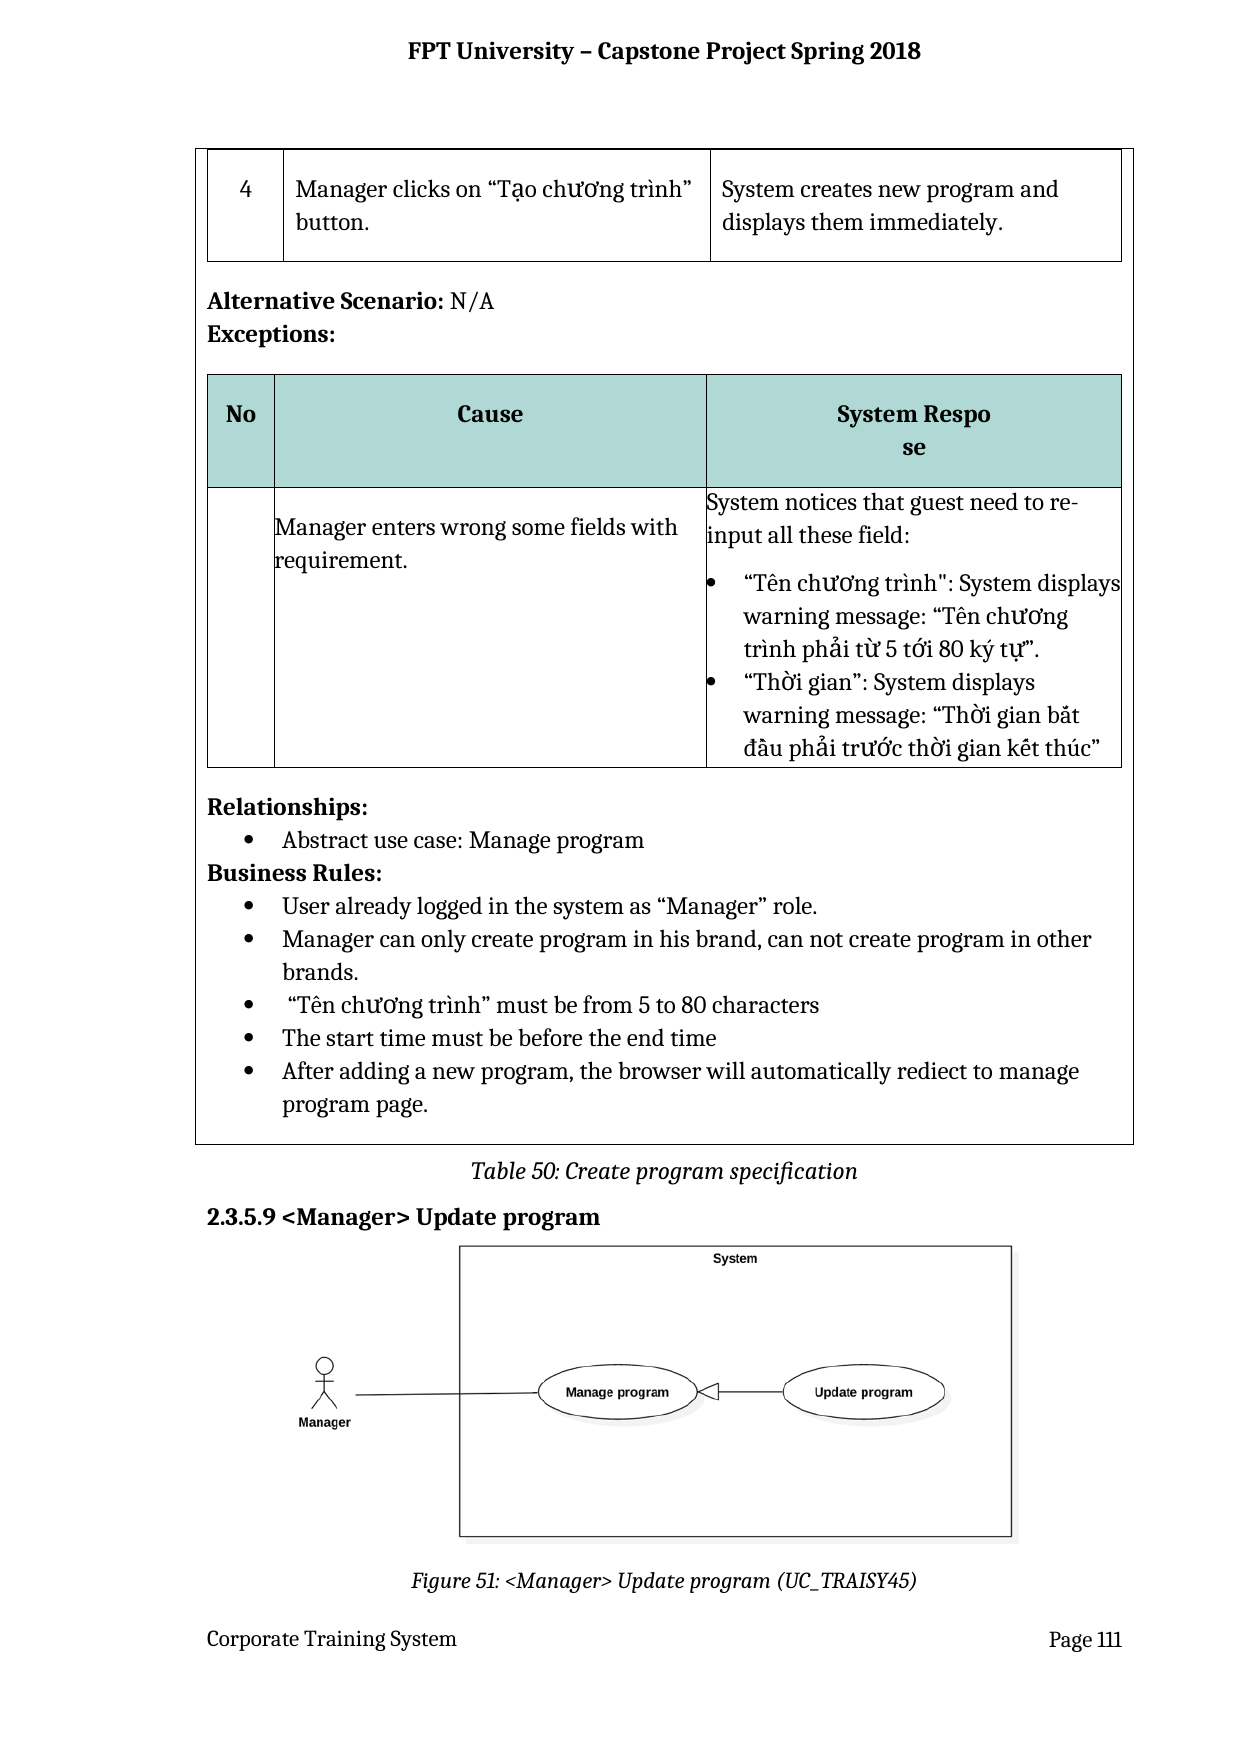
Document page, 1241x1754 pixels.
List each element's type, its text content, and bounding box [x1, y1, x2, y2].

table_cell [196, 149, 1133, 1144]
text 2.3.5.9 <Manager> Update program [207, 1203, 1122, 1231]
picture [273, 1235, 1055, 1550]
text Figure 51: <Manager> Update program (UC_TRAISY45) [207, 1568, 1122, 1595]
